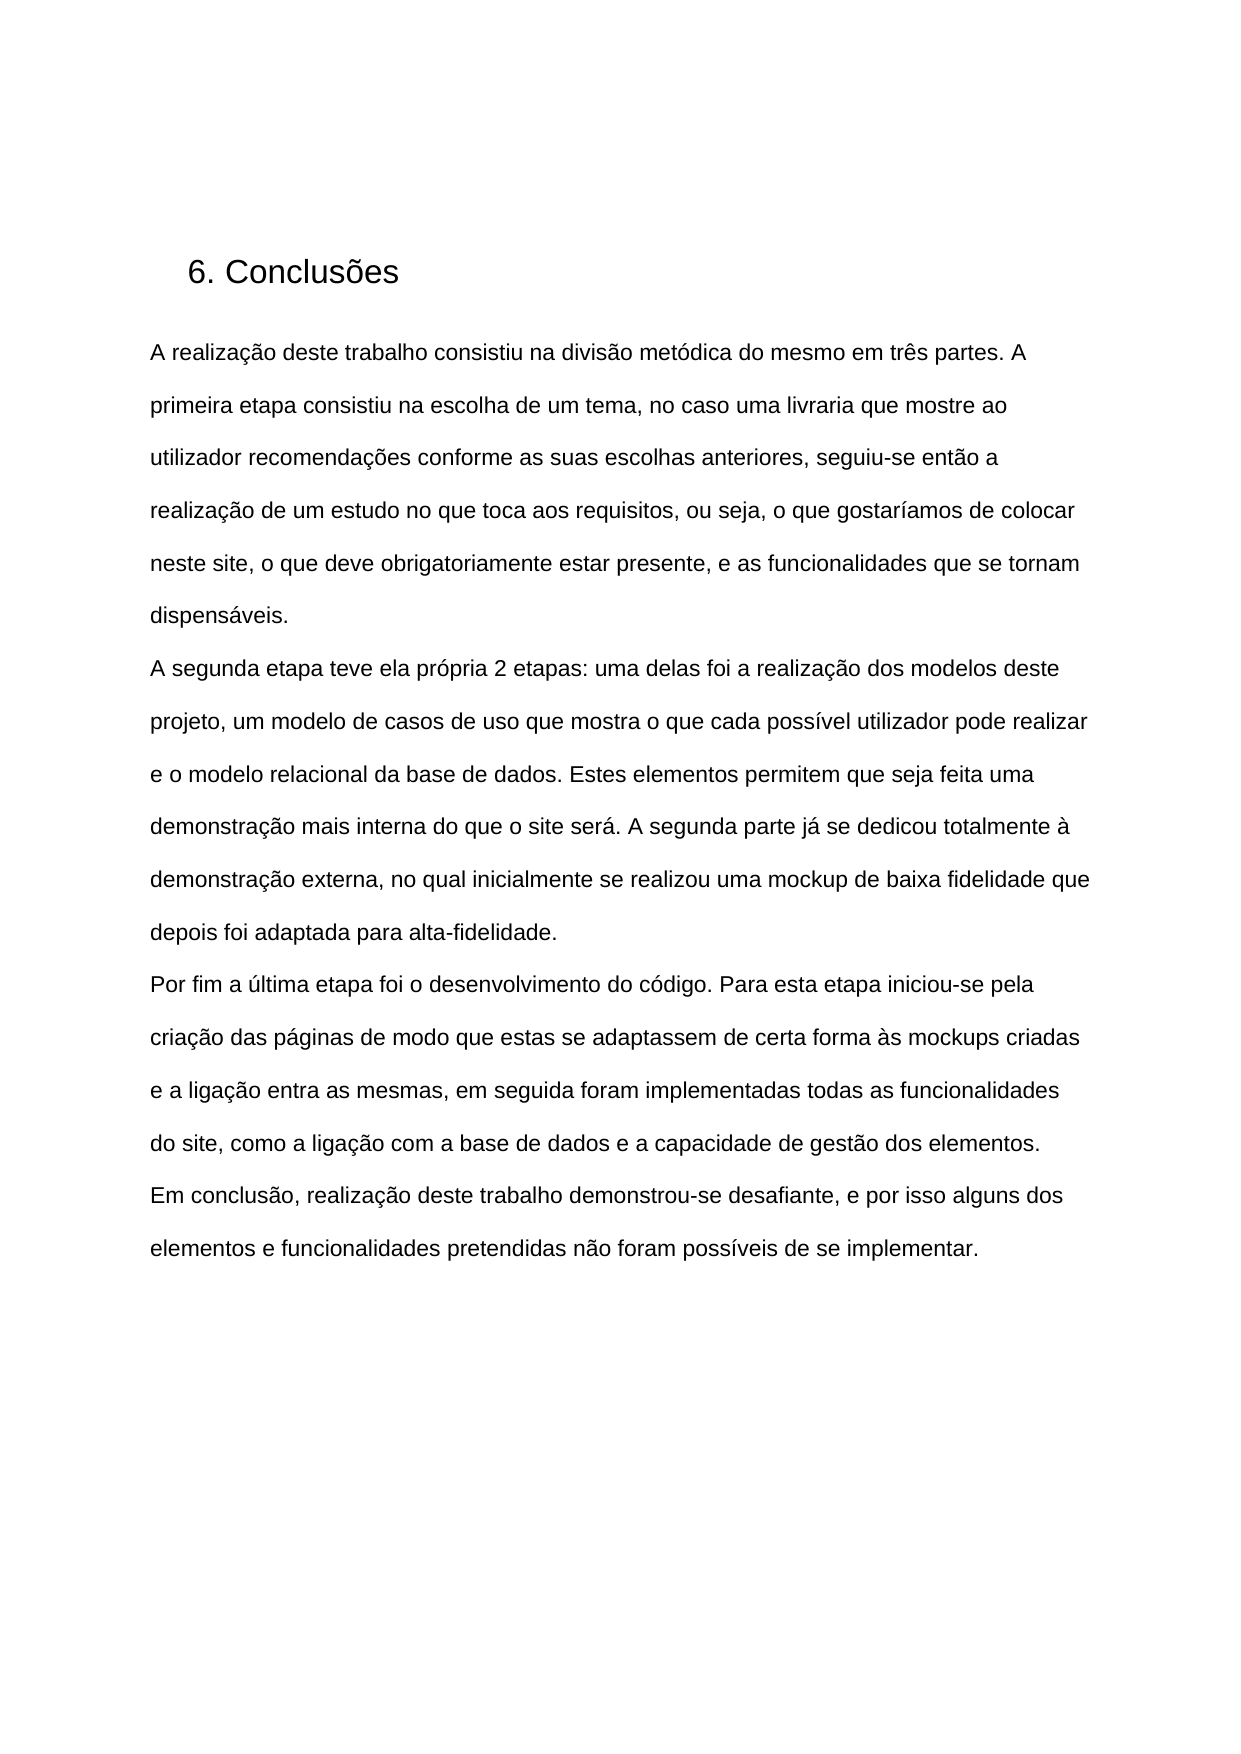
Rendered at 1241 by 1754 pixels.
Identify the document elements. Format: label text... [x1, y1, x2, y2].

text Em conclusão, realização deste trabalho demonstrou-se desafiante, e por isso alguns dos elementos e funcionalidades pretendidas não foram possíveis de se implementar. [150, 1182, 1090, 1261]
text A segunda etapa teve ela própria 2 etapas: uma delas foi a realização dos modelos deste projeto, um modelo de casos de uso que mostra o que cada possível utilizador pode realizar e o modelo relacional da base de dados. Estes elementos permitem que seja feita uma demonstração mais interna do que o site será. A segunda parte já se dedicou totalmente à demonstração externa, no qual inicialmente se realizou uma mockup de baixa fidelidade que depois foi adaptada para alta-fidelidade. [150, 655, 1090, 945]
subtitle Conclusões [187, 252, 1090, 291]
text Por fim a última etapa foi o desenvolvimento do código. Para esta etapa iniciou-se pela criação das páginas de modo que estas se adaptassem de certa forma às mockups criadas e a ligação entra as mesmas, em seguida foram implementadas todas as funcionalidades do site, como a ligação com a base de dados e a capacidade de gestão dos elementos. [150, 971, 1090, 1156]
text A realização deste trabalho consistiu na divisão metódica do mesmo em três partes. A primeira etapa consistiu na escolha de um tema, no caso uma livraria que mostre ao utilizador recomendações conforme as suas escolhas anteriores, seguiu-se então a realização de um estudo no que toca aos requisitos, ou seja, o que gostaríamos de colocar neste site, o que deve obrigatoriamente estar presente, e as funcionalidades que se tornam dispensáveis. [150, 339, 1090, 629]
